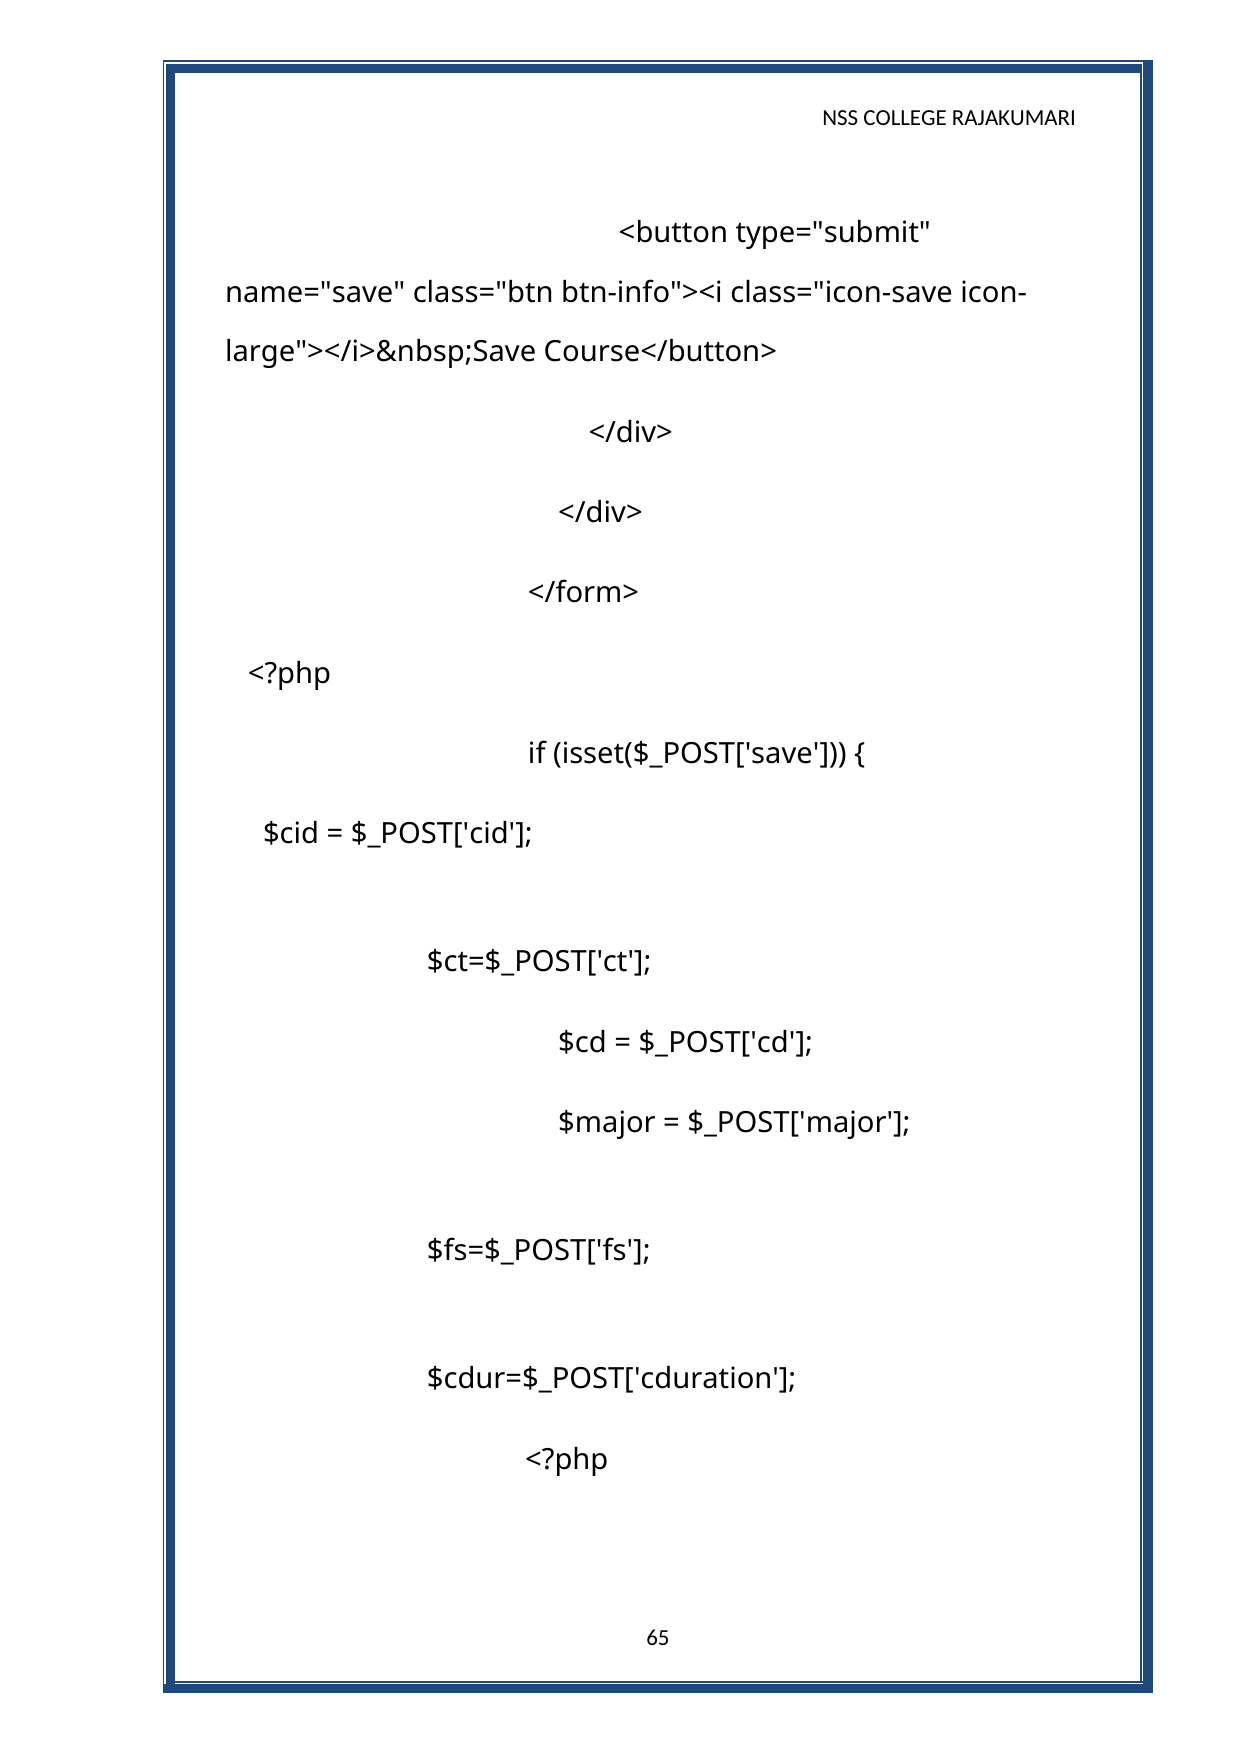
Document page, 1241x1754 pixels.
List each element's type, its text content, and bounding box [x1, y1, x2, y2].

text $cid = $_POST['cid']; [225, 813, 1090, 852]
text $cd = $_POST['cd']; [225, 1021, 1090, 1061]
text $ct=$_POST['ct']; [225, 893, 1090, 980]
text if (isset($_POST['save'])) { [225, 732, 1090, 772]
text </div> [225, 411, 1090, 451]
text $fs=$_POST['fs']; [225, 1182, 1090, 1269]
text <button type="submit" name="save" class="btn btn-info"><i class="icon-save icon-large"></i>&nbsp;Save Course</button> [225, 212, 1090, 370]
text $cdur=$_POST['cduration']; [225, 1310, 1090, 1397]
text <?php [225, 652, 1090, 692]
text $major = $_POST['major']; [225, 1101, 1090, 1141]
text </div> [225, 491, 1090, 531]
text </form> [225, 572, 1090, 611]
text <?php [225, 1438, 1090, 1478]
